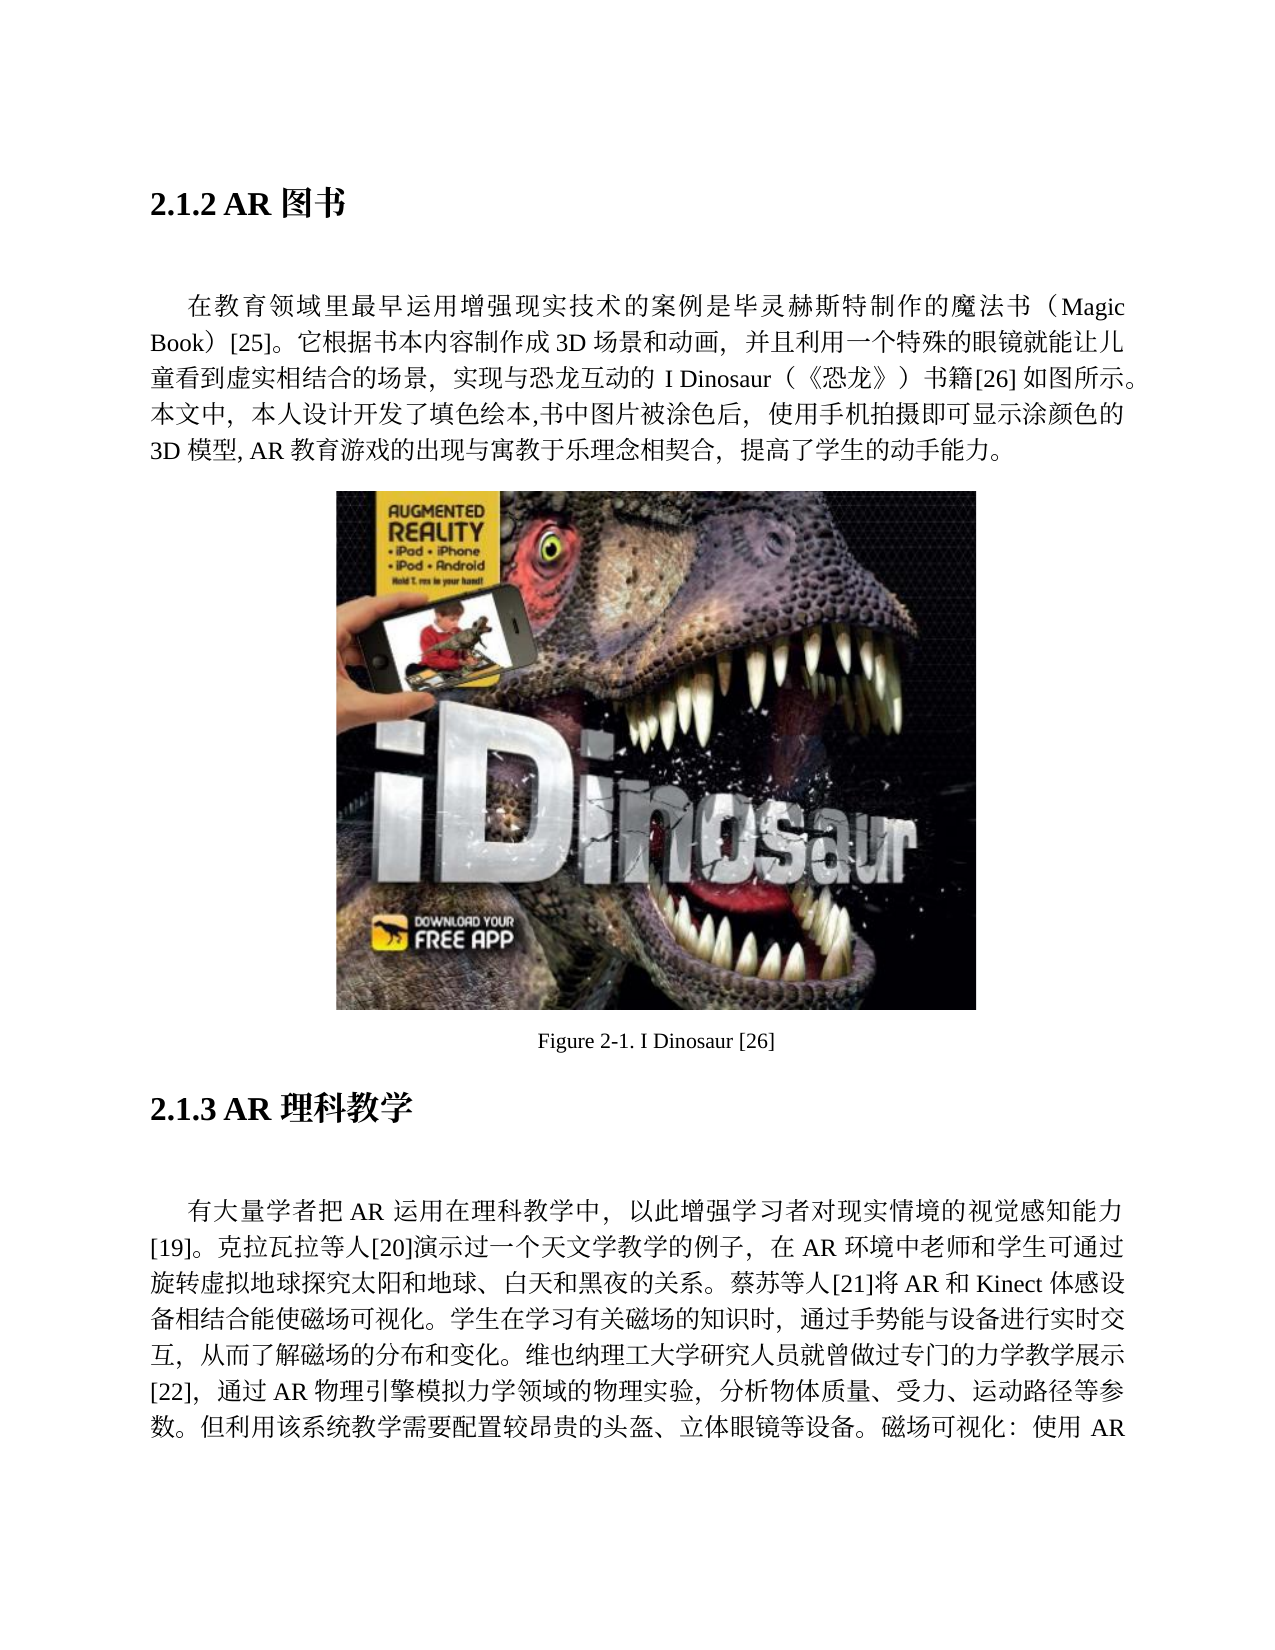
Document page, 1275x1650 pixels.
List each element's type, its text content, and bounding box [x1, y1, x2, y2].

text 2.1.3 AR 理科教学 [150, 1082, 1125, 1130]
picture [336, 491, 977, 1010]
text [150, 1192, 1125, 1443]
text Figure 2-1. I Dinosaur [26] [150, 1028, 1125, 1053]
text 在教育领域里最早运用增强现实技术的案例是毕灵赫斯特制作的魔法书（Magic Book）[25]。它根据书本内容制作成3D 场景和动画，并且利用一个特殊的眼镜就能让儿童看到虚实相结合的场景，实现与恐龙互动的 I Dinosaur（《恐龙》）书籍[26] 如图所示。本文中，本人设计开发了填色绘本,书中图片被涂色后，使用手机拍摄即可显示涂颜色的3D 模型, AR 教育游戏的出现与寓教于乐理念相契合，提高了学生的动手能力。 [150, 287, 1125, 466]
text 2.1.2 AR 图书 [150, 177, 1125, 225]
